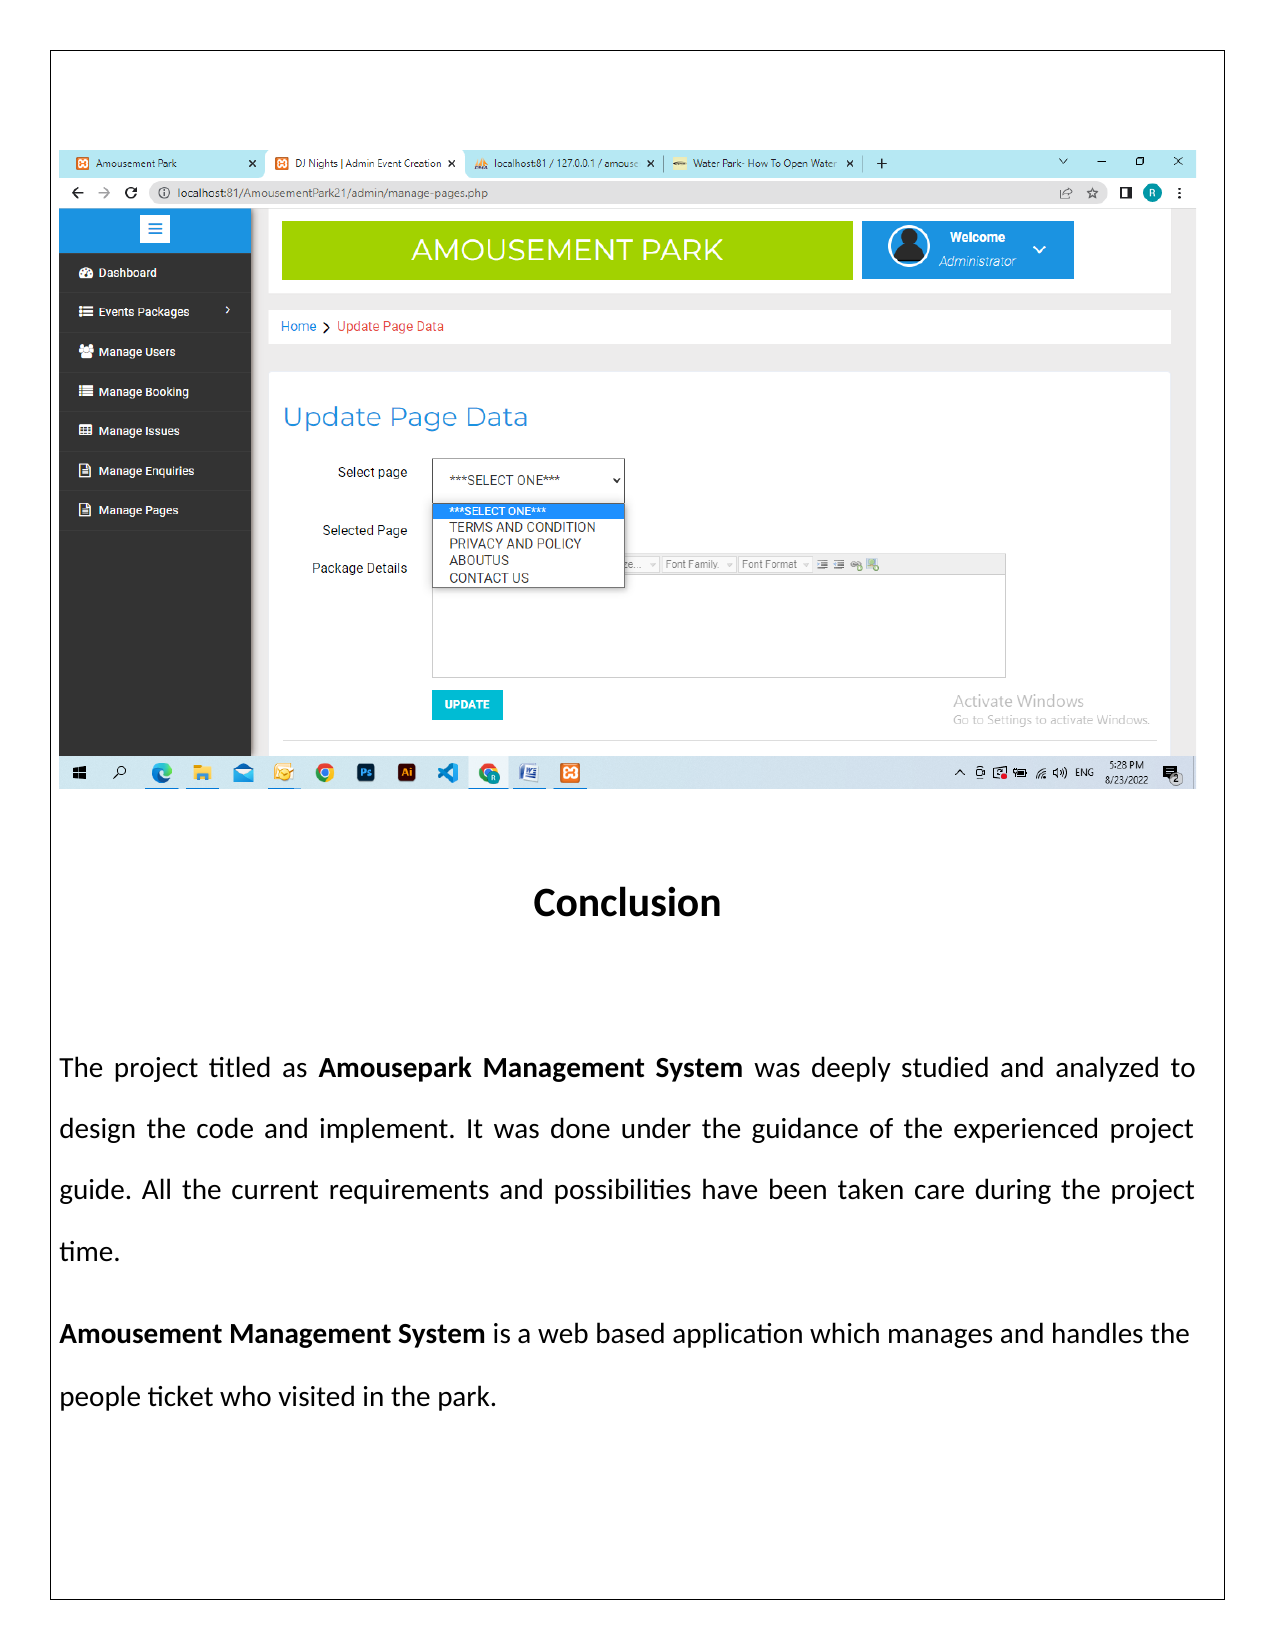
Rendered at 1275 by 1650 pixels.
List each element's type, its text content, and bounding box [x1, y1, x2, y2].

text Conclusion [59, 876, 1196, 927]
picture [59, 150, 1197, 789]
text The project titled as Amousepark Management System was deeply studied and analyzed to design the code and implement. It was done under the guidance of the experienced project guide. All the current requirements and possibilities have been taken care during the project time. [59, 1049, 1196, 1268]
text Amousement Management System is a web based application which manages and handles the people ticket who visited in the park. [59, 1315, 1196, 1414]
